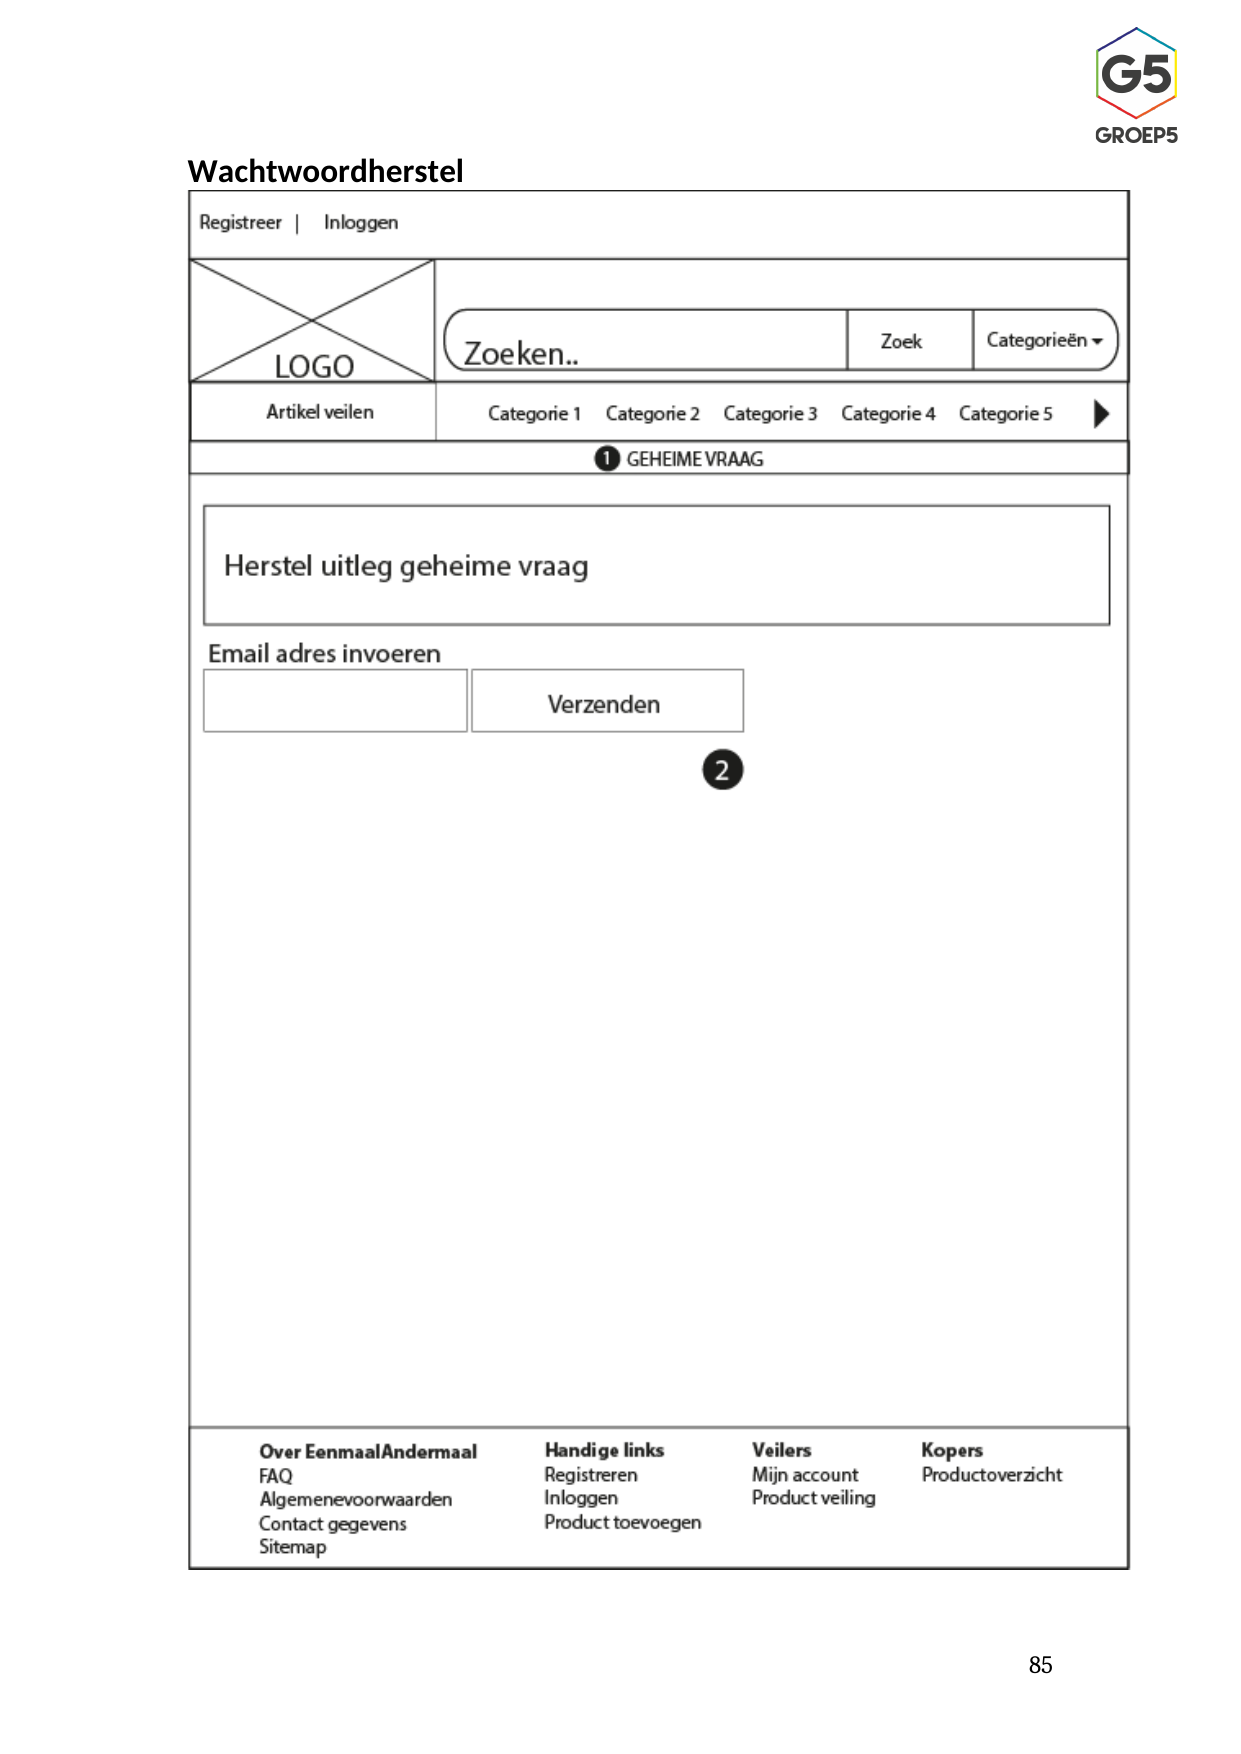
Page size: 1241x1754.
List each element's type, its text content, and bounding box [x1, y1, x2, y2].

subtitle Wachtwoordherstel [187, 150, 1053, 190]
picture [187, 190, 1132, 1570]
picture [1095, 27, 1178, 143]
